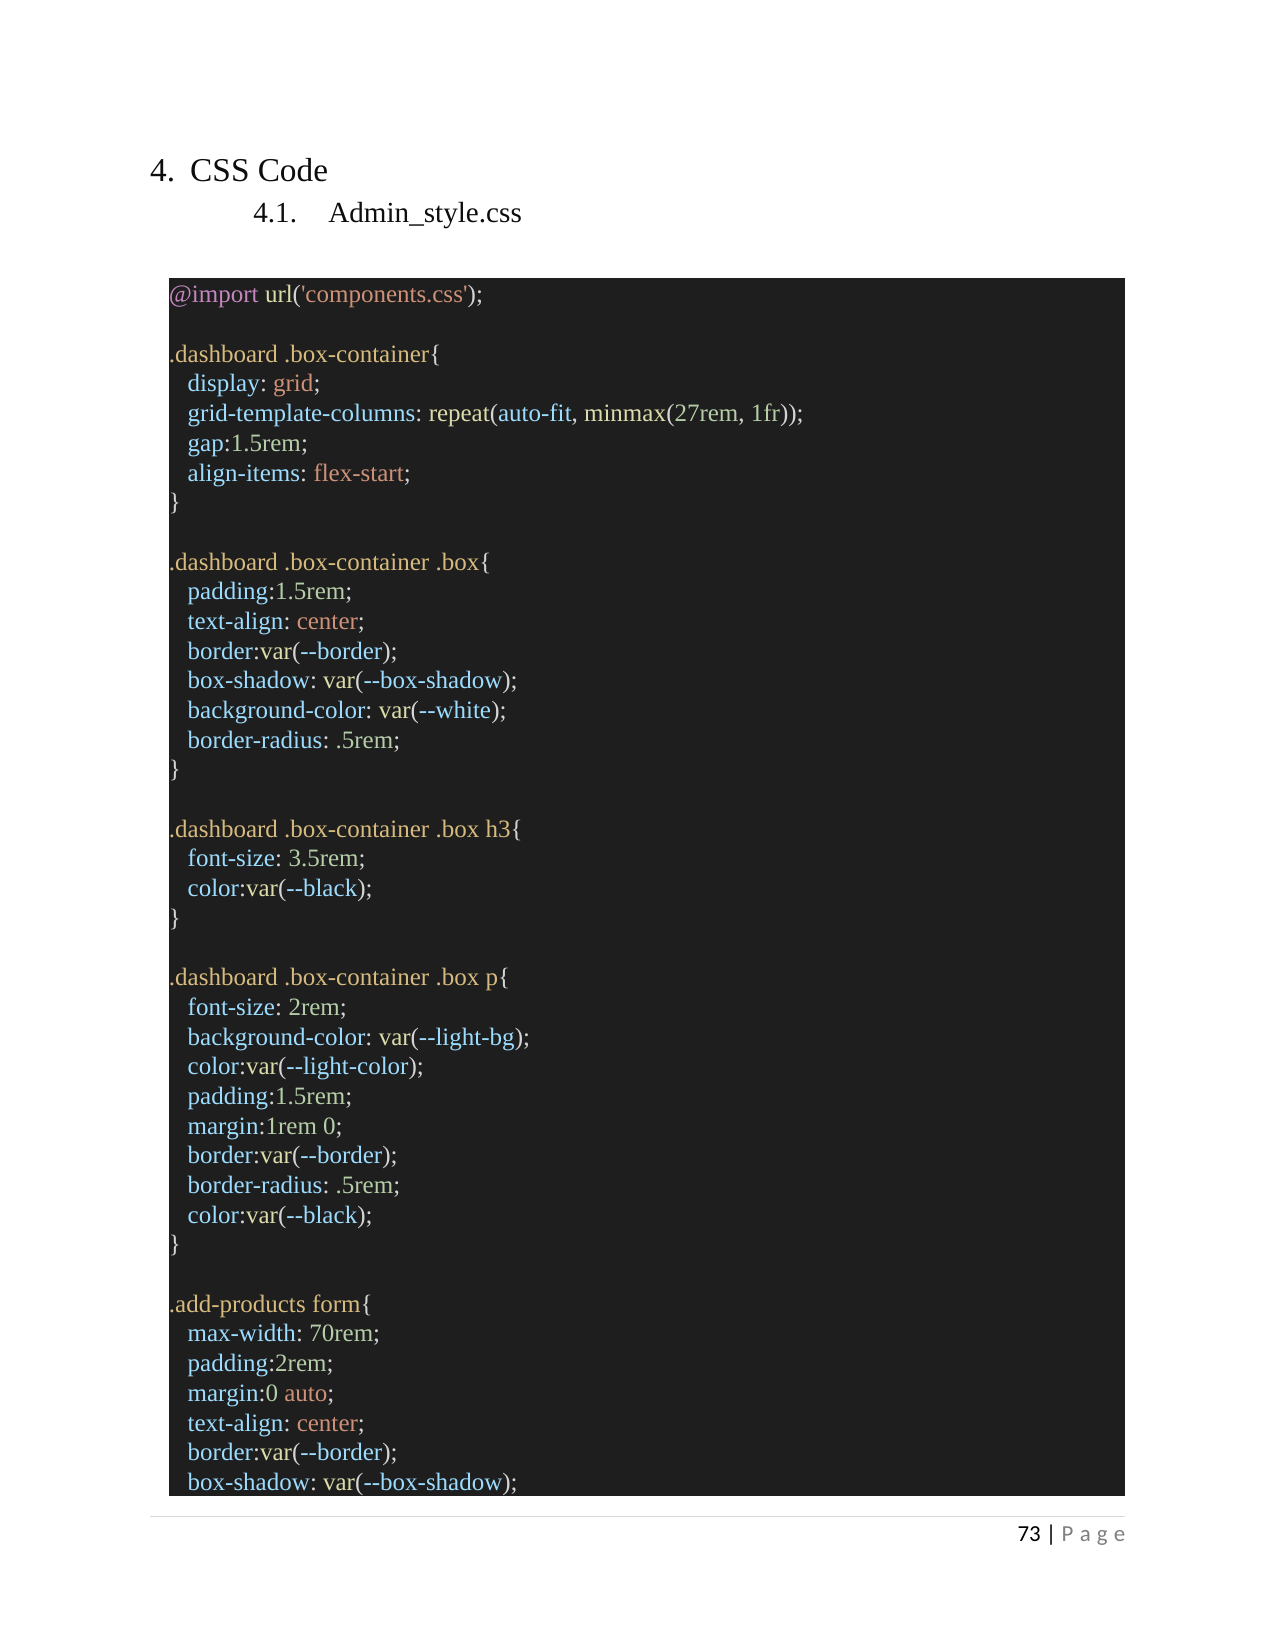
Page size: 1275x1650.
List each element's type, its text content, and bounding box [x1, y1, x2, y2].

text border-radius: .5rem; [169, 724, 1125, 753]
text box-shadow: var(--box-shadow); [169, 1466, 1125, 1496]
text } [169, 753, 1125, 783]
text .dashboard .box-container .box h3{ [169, 813, 1125, 843]
text .dashboard .box-container{ [169, 338, 1125, 368]
text background-color: var(--light-bg); [169, 1021, 1125, 1050]
text border-radius: .5rem; [169, 1169, 1125, 1199]
text padding:1.5rem; [169, 575, 1125, 605]
text grid-template-columns: repeat(auto-fit, minmax(27rem, 1fr)); [169, 397, 1125, 427]
text gap:1.5rem; [169, 427, 1125, 457]
text text-align: center; [169, 1407, 1125, 1436]
text .add-products form{ [169, 1288, 1125, 1318]
text color:var(--black); [169, 872, 1125, 902]
text max-width: 70rem; [169, 1318, 1125, 1347]
text border:var(--border); [169, 1139, 1125, 1169]
text font-size: 3.5rem; [169, 843, 1125, 872]
text text-align: center; [169, 605, 1125, 635]
text } [169, 486, 1125, 516]
text display: grid; [169, 368, 1125, 397]
text .dashboard .box-container .box{ [169, 546, 1125, 575]
text margin:0 auto; [169, 1377, 1125, 1407]
text border:var(--border); [169, 635, 1125, 664]
subtitle CSS Code [150, 150, 1125, 188]
text color:var(--light-color); [169, 1050, 1125, 1080]
text background-color: var(--white); [169, 694, 1125, 724]
text .dashboard .box-container .box p{ [169, 961, 1125, 991]
text padding:1.5rem; [169, 1080, 1125, 1110]
text border:var(--border); [169, 1436, 1125, 1466]
text box-shadow: var(--box-shadow); [169, 664, 1125, 694]
text margin:1rem 0; [169, 1110, 1125, 1139]
text padding:2rem; [169, 1347, 1125, 1377]
text } [169, 902, 1125, 932]
text align-items: flex-start; [169, 457, 1125, 486]
subtitle Admin_style.css [253, 196, 1125, 229]
text @import url('components.css'); [169, 278, 1125, 308]
text font-size: 2rem; [169, 991, 1125, 1021]
text color:var(--black); [169, 1199, 1125, 1228]
text } [169, 1228, 1125, 1258]
